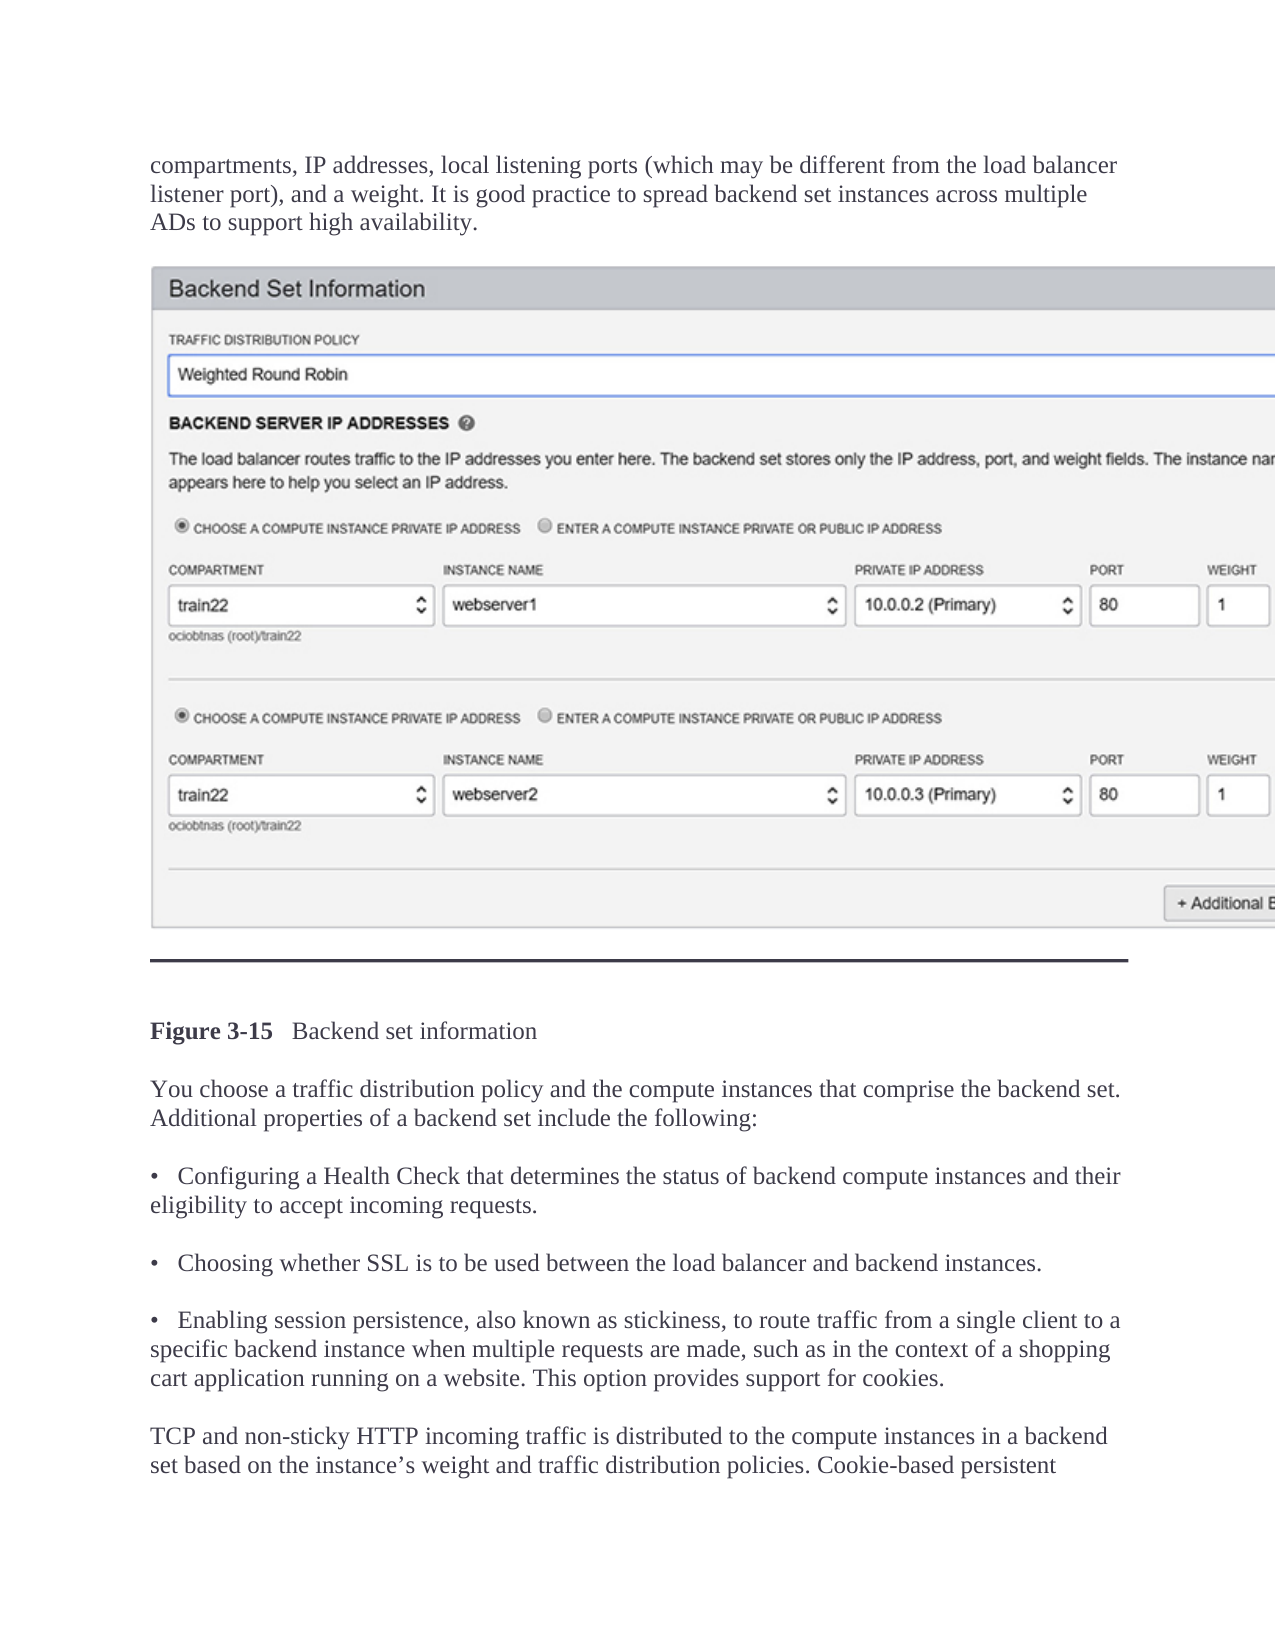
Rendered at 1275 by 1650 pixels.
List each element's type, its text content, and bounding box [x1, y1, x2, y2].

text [150, 150, 1125, 236]
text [150, 1421, 1125, 1478]
text • Enabling session persistence, also known as stickiness, to route traffic from a single client to a specific backend instance when multiple requests are made, such as in the context of a shopping cart application running on a website. This option provides support for cookies. [150, 1306, 1125, 1392]
picture [150, 265, 1275, 930]
text Figure 3-15 Backend set information [150, 1016, 1125, 1045]
text • Choosing whether SSL is to be used between the load balancer and backend instances. [150, 1248, 1125, 1276]
text You choose a traffic distribution policy and the compute instances that comprise the backend set. Additional properties of a backend set include the following: [150, 1074, 1125, 1132]
text • Configuring a Health Check that determines the status of backend compute instances and their eligibility to accept incoming requests. [150, 1161, 1125, 1218]
